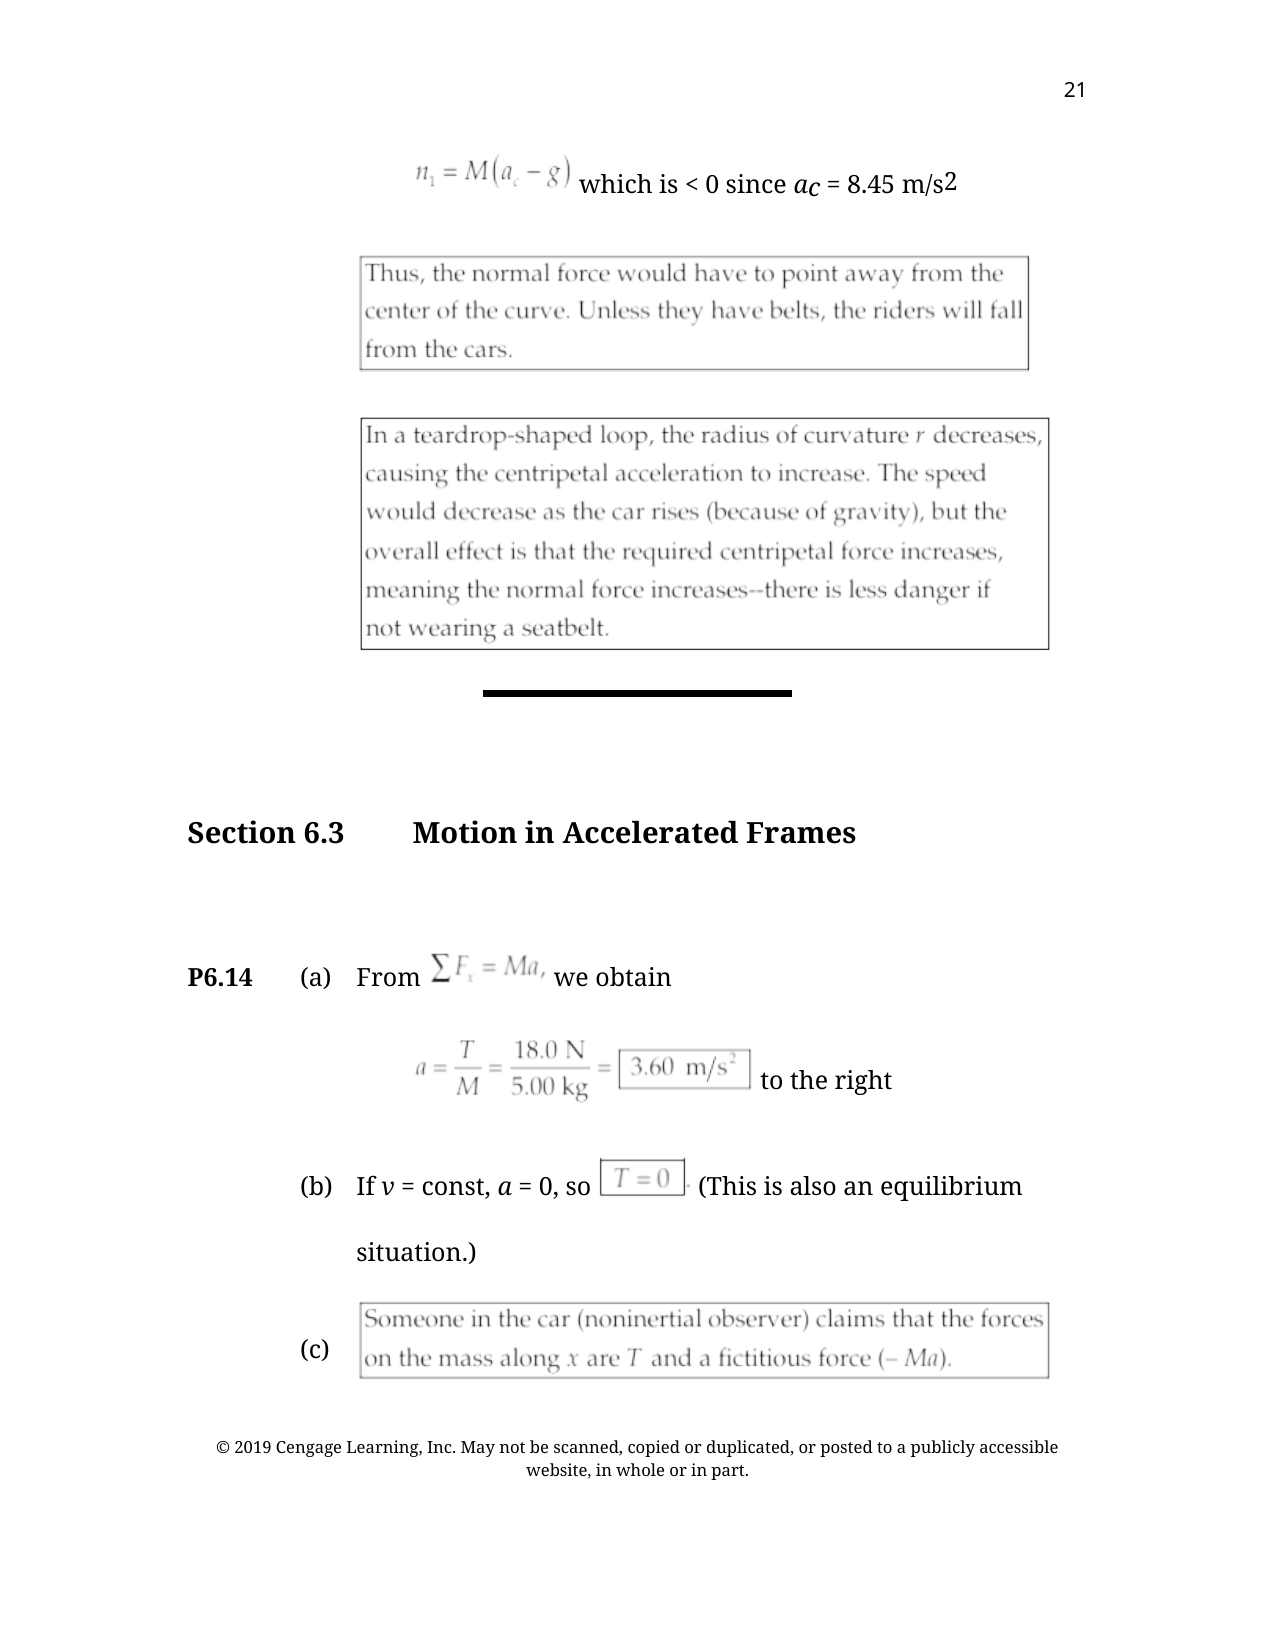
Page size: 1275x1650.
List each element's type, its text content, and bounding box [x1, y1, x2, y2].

text P6.14 (a) From we obtain [187, 948, 1087, 1005]
text Section 6.3 Motion in Accelerated Frames [187, 812, 1087, 852]
text to the right [187, 1035, 1087, 1124]
text (b) If v = const, a = 0, so (This is also an equilibrium situation.) [187, 1154, 1087, 1268]
text which is < 0 since ac = 8.45 m/s2 [187, 150, 1087, 217]
text (c) [187, 1298, 1087, 1400]
